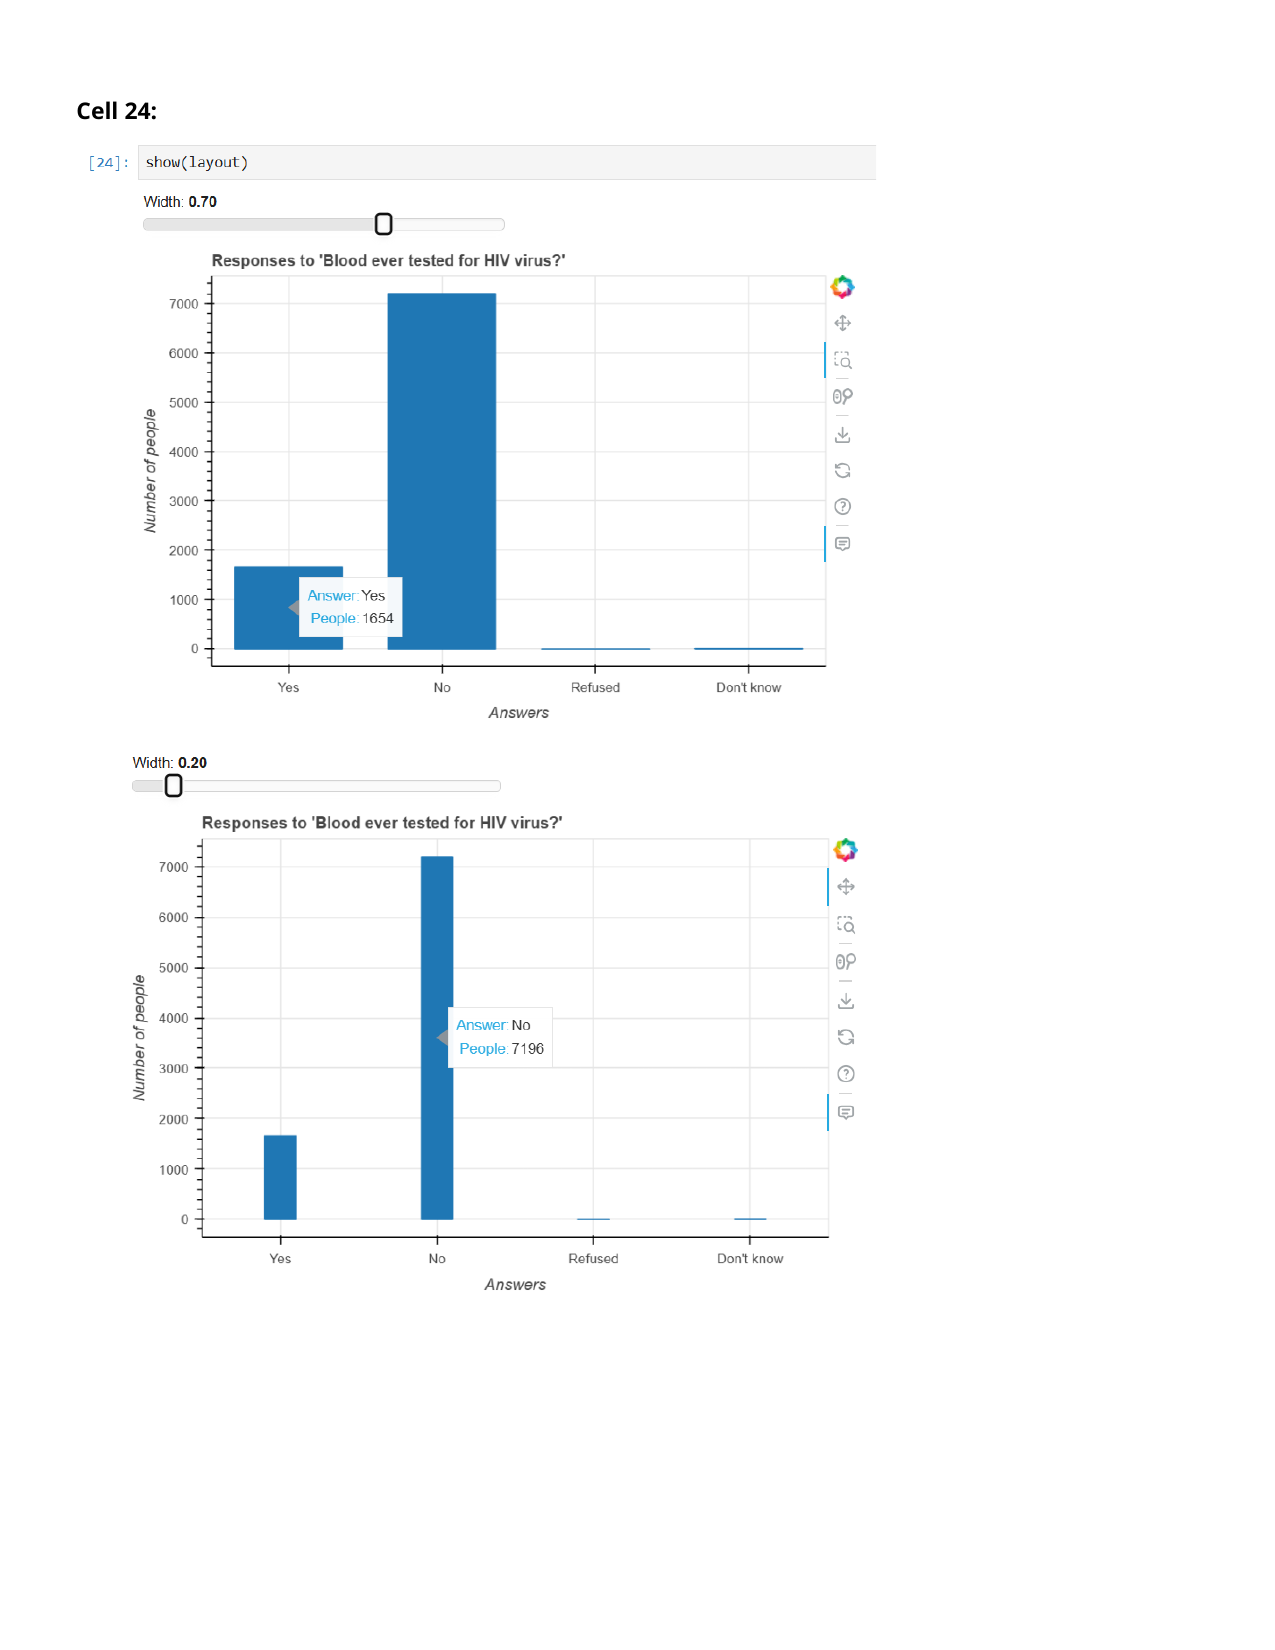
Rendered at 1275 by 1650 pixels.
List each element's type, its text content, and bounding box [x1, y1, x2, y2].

picture [76, 145, 877, 729]
text Cell 24: [76, 95, 1228, 126]
picture [76, 747, 880, 1304]
